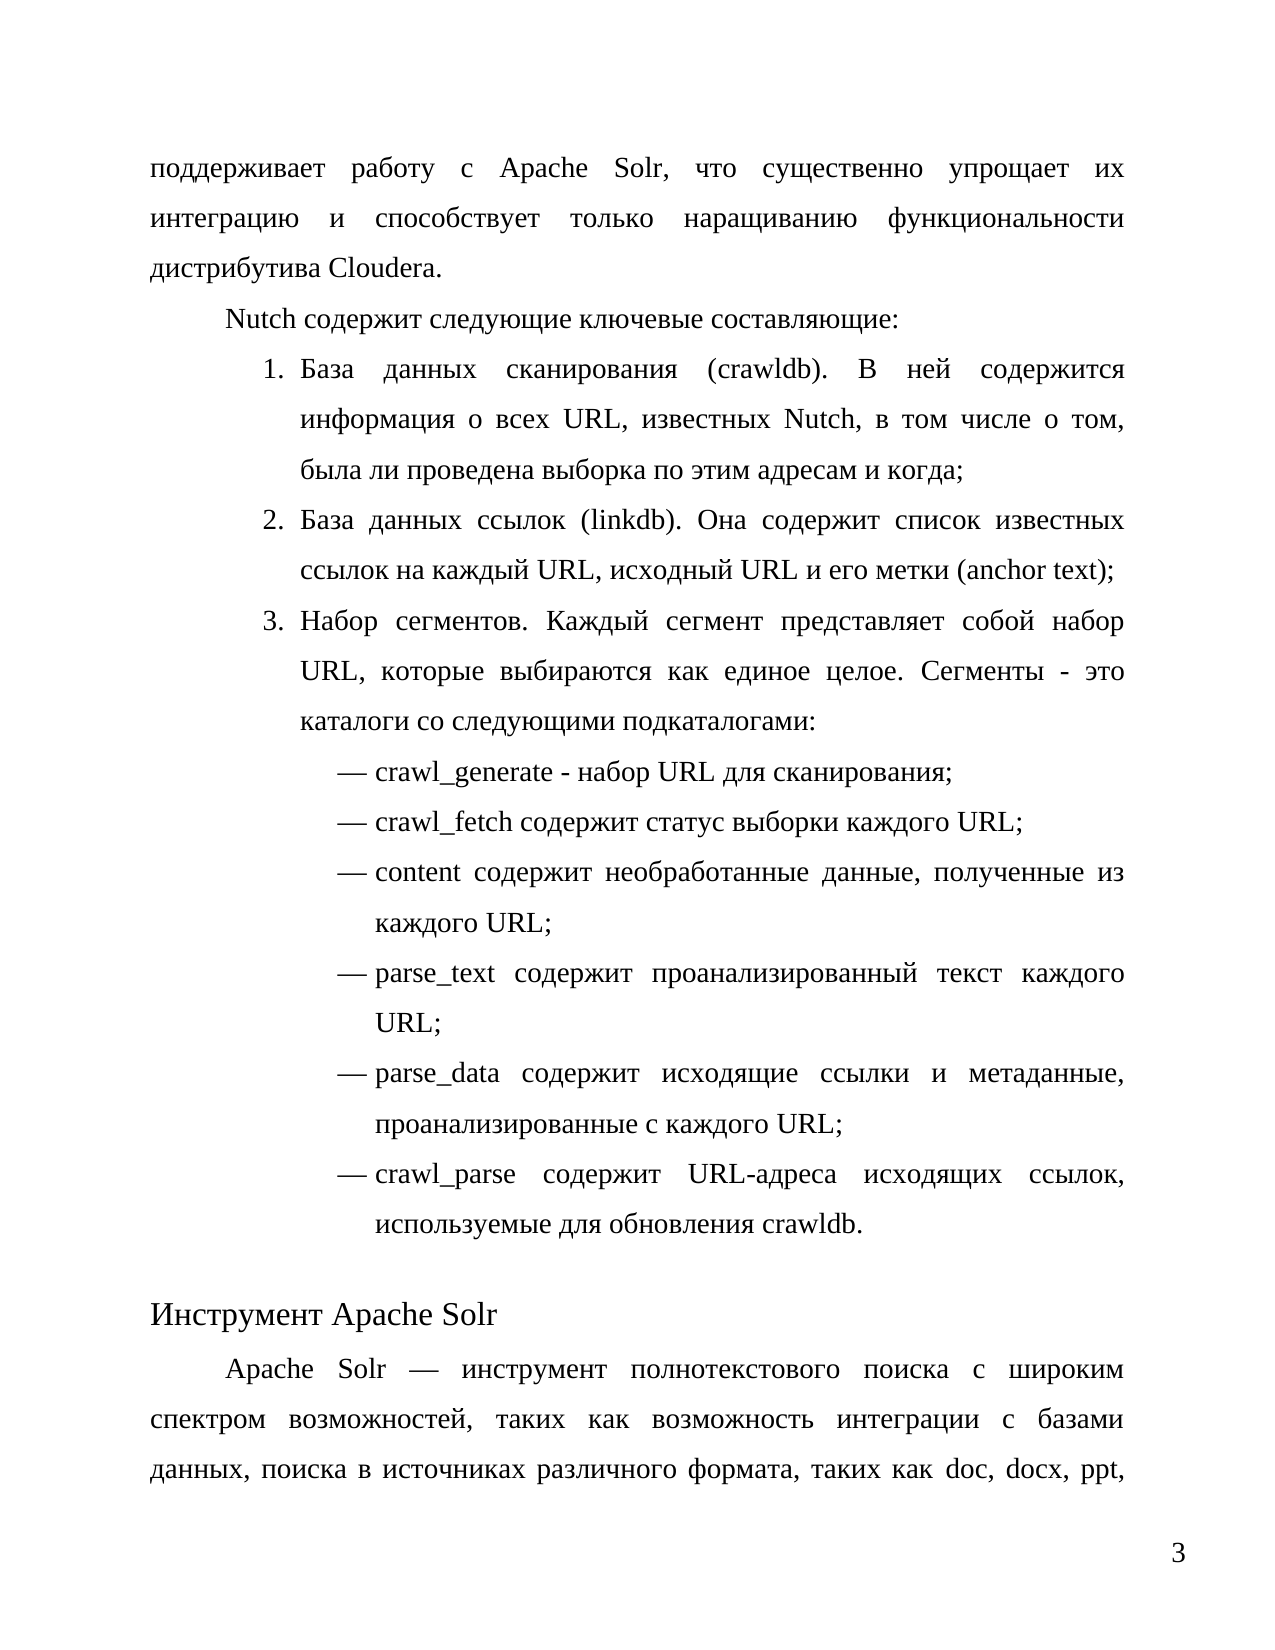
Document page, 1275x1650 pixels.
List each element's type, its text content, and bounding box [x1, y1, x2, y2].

text Nutch содержит следующие ключевые составляющие: [150, 301, 1125, 334]
list Набор сегментов. Каждый сегмент представляет собой набор URL, которые выбираются как единое целое. Сегменты - это каталоги со следующими подкаталогами: [262, 603, 1125, 737]
list content содержит необработанные данные, полученные из каждого URL; [337, 854, 1125, 938]
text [150, 1351, 1125, 1485]
list База данных сканирования (crawldb). В ней содержится информация о всех URL, известных Nutch, в том числе о том, была ли проведена выборка по этим адресам и когда; [262, 351, 1125, 485]
list crawl_fetch содержит статус выборки каждого URL; [337, 804, 1125, 838]
subtitle Инструмент Apache Solr [150, 1294, 1125, 1333]
list База данных ссылок (linkdb). Она содержит список известных ссылок на каждый URL, исходный URL и его метки (anchor text); [262, 502, 1125, 586]
list crawl_generate - набор URL для сканирования; [337, 754, 1125, 787]
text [150, 150, 1125, 284]
list crawl_parse содержит URL-адреса исходящих ссылок, используемые для обновления crawldb. [337, 1156, 1125, 1240]
list parse_data содержит исходящие ссылки и метаданные, проанализированные с каждого URL; [337, 1056, 1125, 1139]
list parse_text содержит проанализированный текст каждого URL; [337, 955, 1125, 1039]
